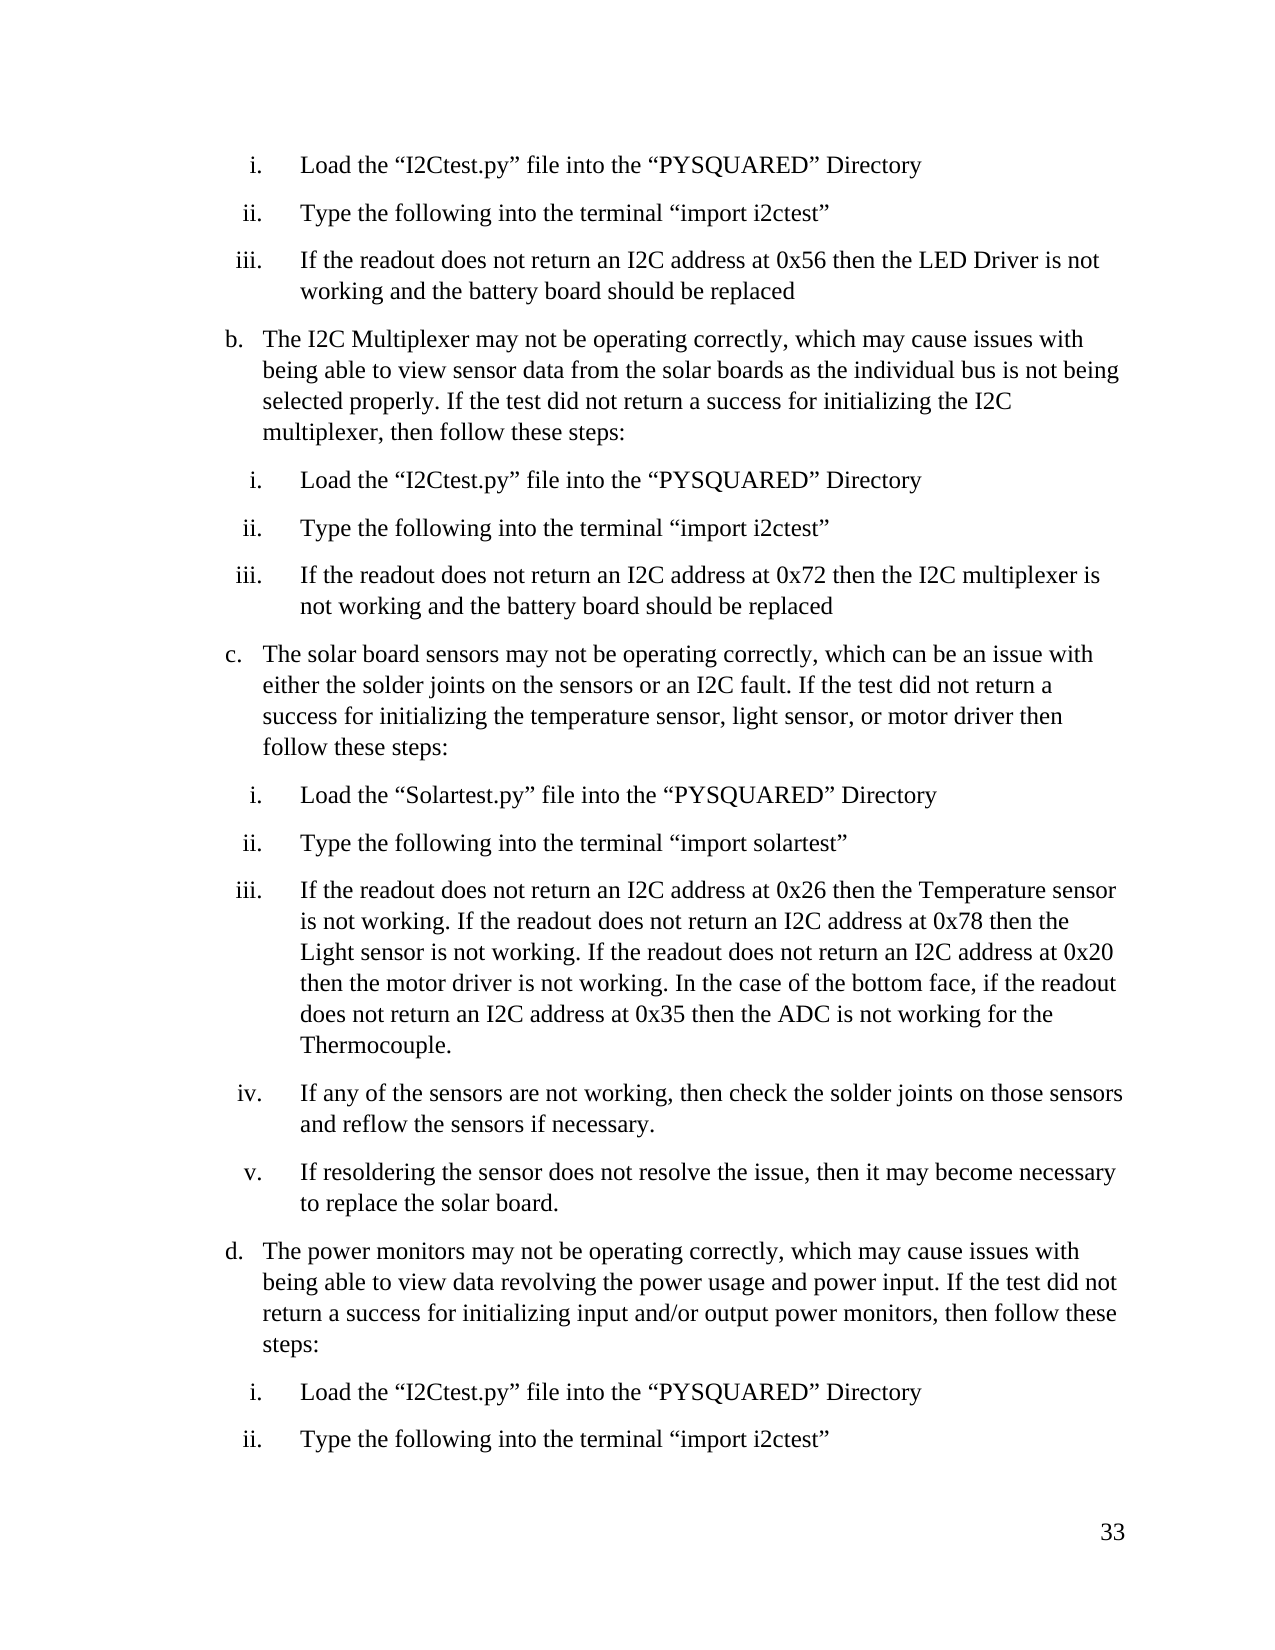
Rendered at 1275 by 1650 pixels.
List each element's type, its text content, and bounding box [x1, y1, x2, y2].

list Type the following into the terminal “import solartest” [262, 828, 1125, 856]
list The I2C Multiplexer may not be operating correctly, which may cause issues with being able to view sensor data from the solar boards as the individual bus is not being selected properly. If the test did not return a success for initializing the I2C multiplexer, then follow these steps: [225, 324, 1125, 446]
list If any of the sensors are not working, then check the solder joints on those sensors and reflow the sensors if necessary. [262, 1078, 1125, 1138]
list Type the following into the terminal “import i2ctest” [262, 198, 1125, 226]
list Type the following into the terminal “import i2ctest” [262, 513, 1125, 541]
list If the readout does not return an I2C address at 0x26 then the Temperature sensor is not working. If the readout does not return an I2C address at 0x78 then the Light sensor is not working. If the readout does not return an I2C address at 0x20 then the motor driver is not working. In the case of the bottom face, if the readout does not return an I2C address at 0x35 then the ADC is not working for the Thermocouple. [262, 875, 1125, 1059]
list The solar board sensors may not be operating correctly, which can be an issue with either the solder joints on the sensors or an I2C fault. If the test did not return a success for initializing the temperature sensor, light sensor, or motor driver then follow these steps: [225, 639, 1125, 761]
list The power monitors may not be operating correctly, which may cause issues with being able to view data revolving the power usage and power input. If the test did not return a success for initializing input and/or output power monitors, then follow these steps: [225, 1236, 1125, 1358]
list Type the following into the terminal “import i2ctest” [262, 1424, 1125, 1453]
list If the readout does not return an I2C address at 0x72 then the I2C multiplexer is not working and the battery board should be replaced [262, 560, 1125, 620]
list If resoldering the sensor does not resolve the issue, then it may become necessary to replace the solar board. [262, 1157, 1125, 1217]
list Load the “I2Ctest.py” file into the “PYSQUARED” Directory [262, 150, 1125, 179]
list If the readout does not return an I2C address at 0x56 then the LED Driver is not working and the battery board should be replaced [262, 245, 1125, 305]
list Load the “Solartest.py” file into the “PYSQUARED” Directory [262, 780, 1125, 809]
list Load the “I2Ctest.py” file into the “PYSQUARED” Directory [262, 465, 1125, 494]
list Load the “I2Ctest.py” file into the “PYSQUARED” Directory [262, 1377, 1125, 1405]
